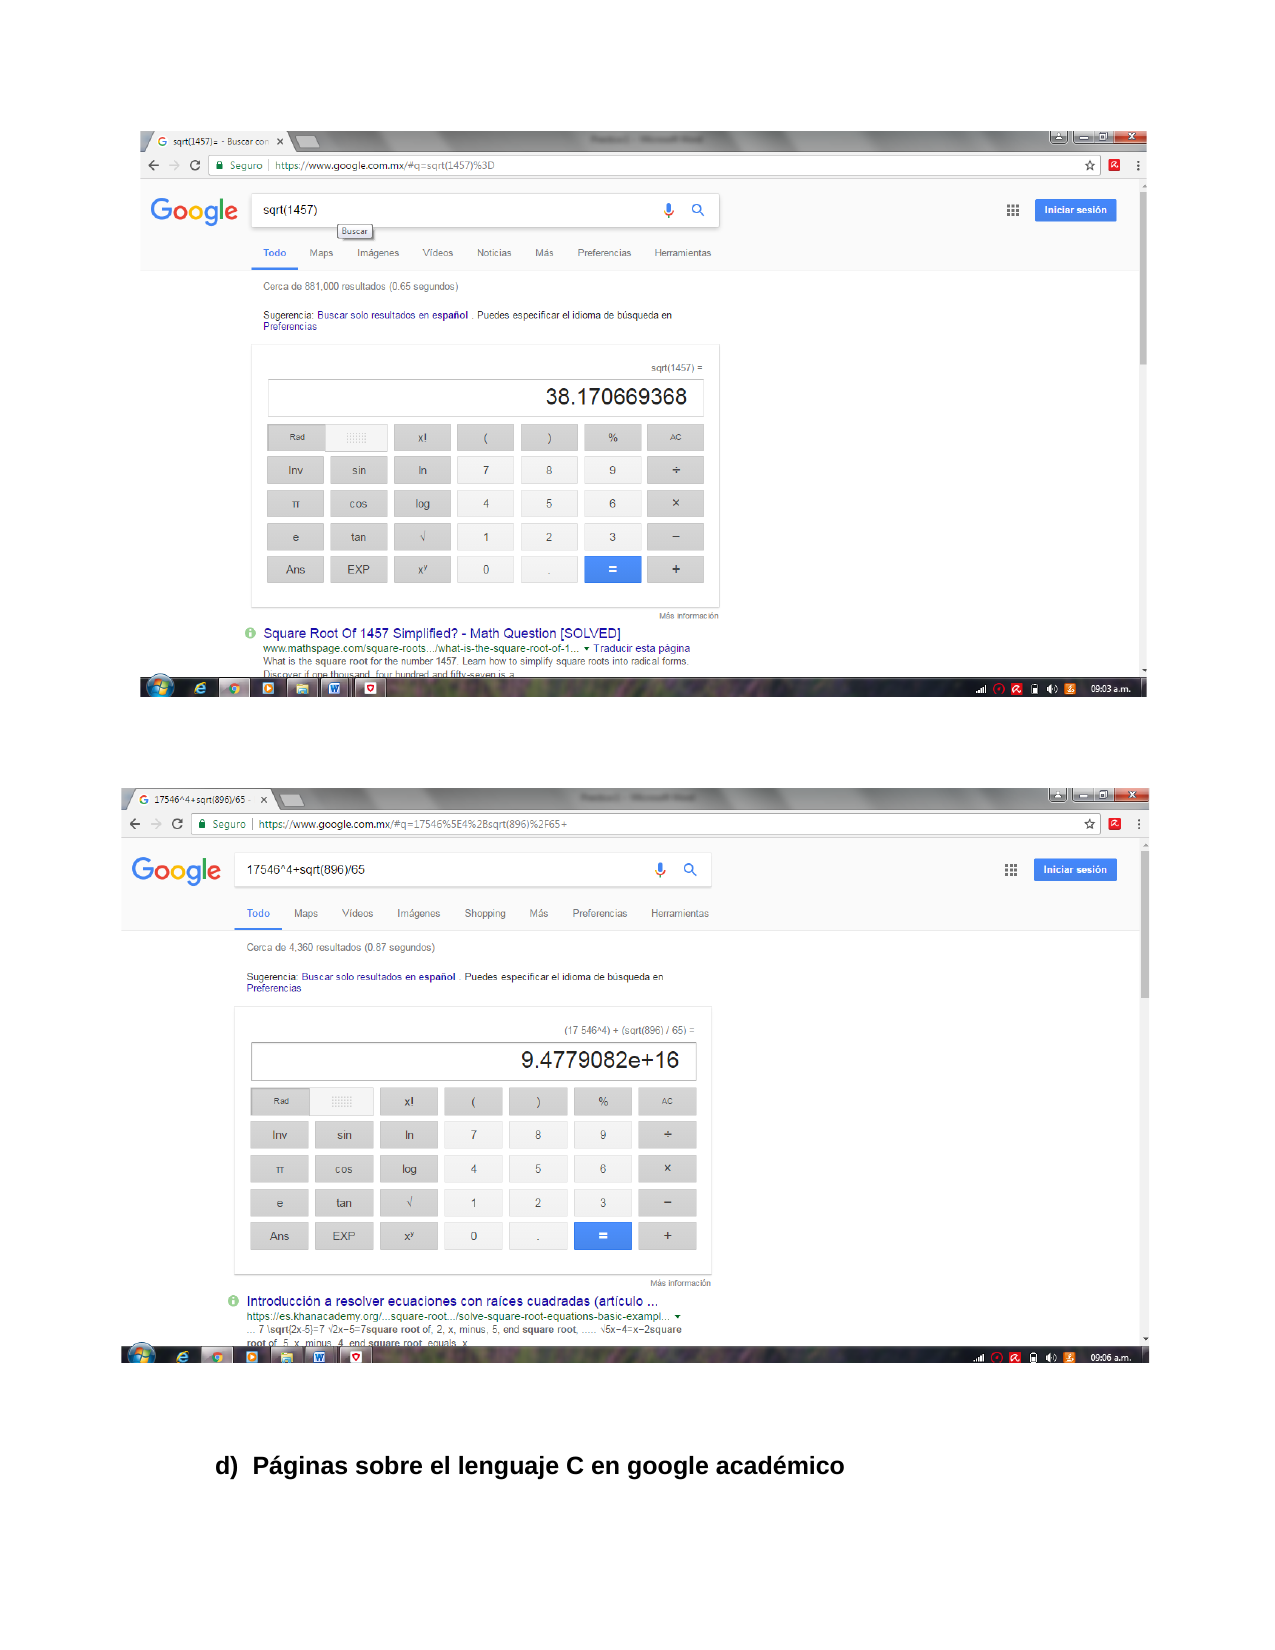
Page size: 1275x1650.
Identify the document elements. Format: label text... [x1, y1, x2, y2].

list Páginas sobre el lenguaje C en google académico [215, 1451, 1098, 1480]
picture [121, 788, 1150, 1363]
picture [140, 131, 1147, 697]
